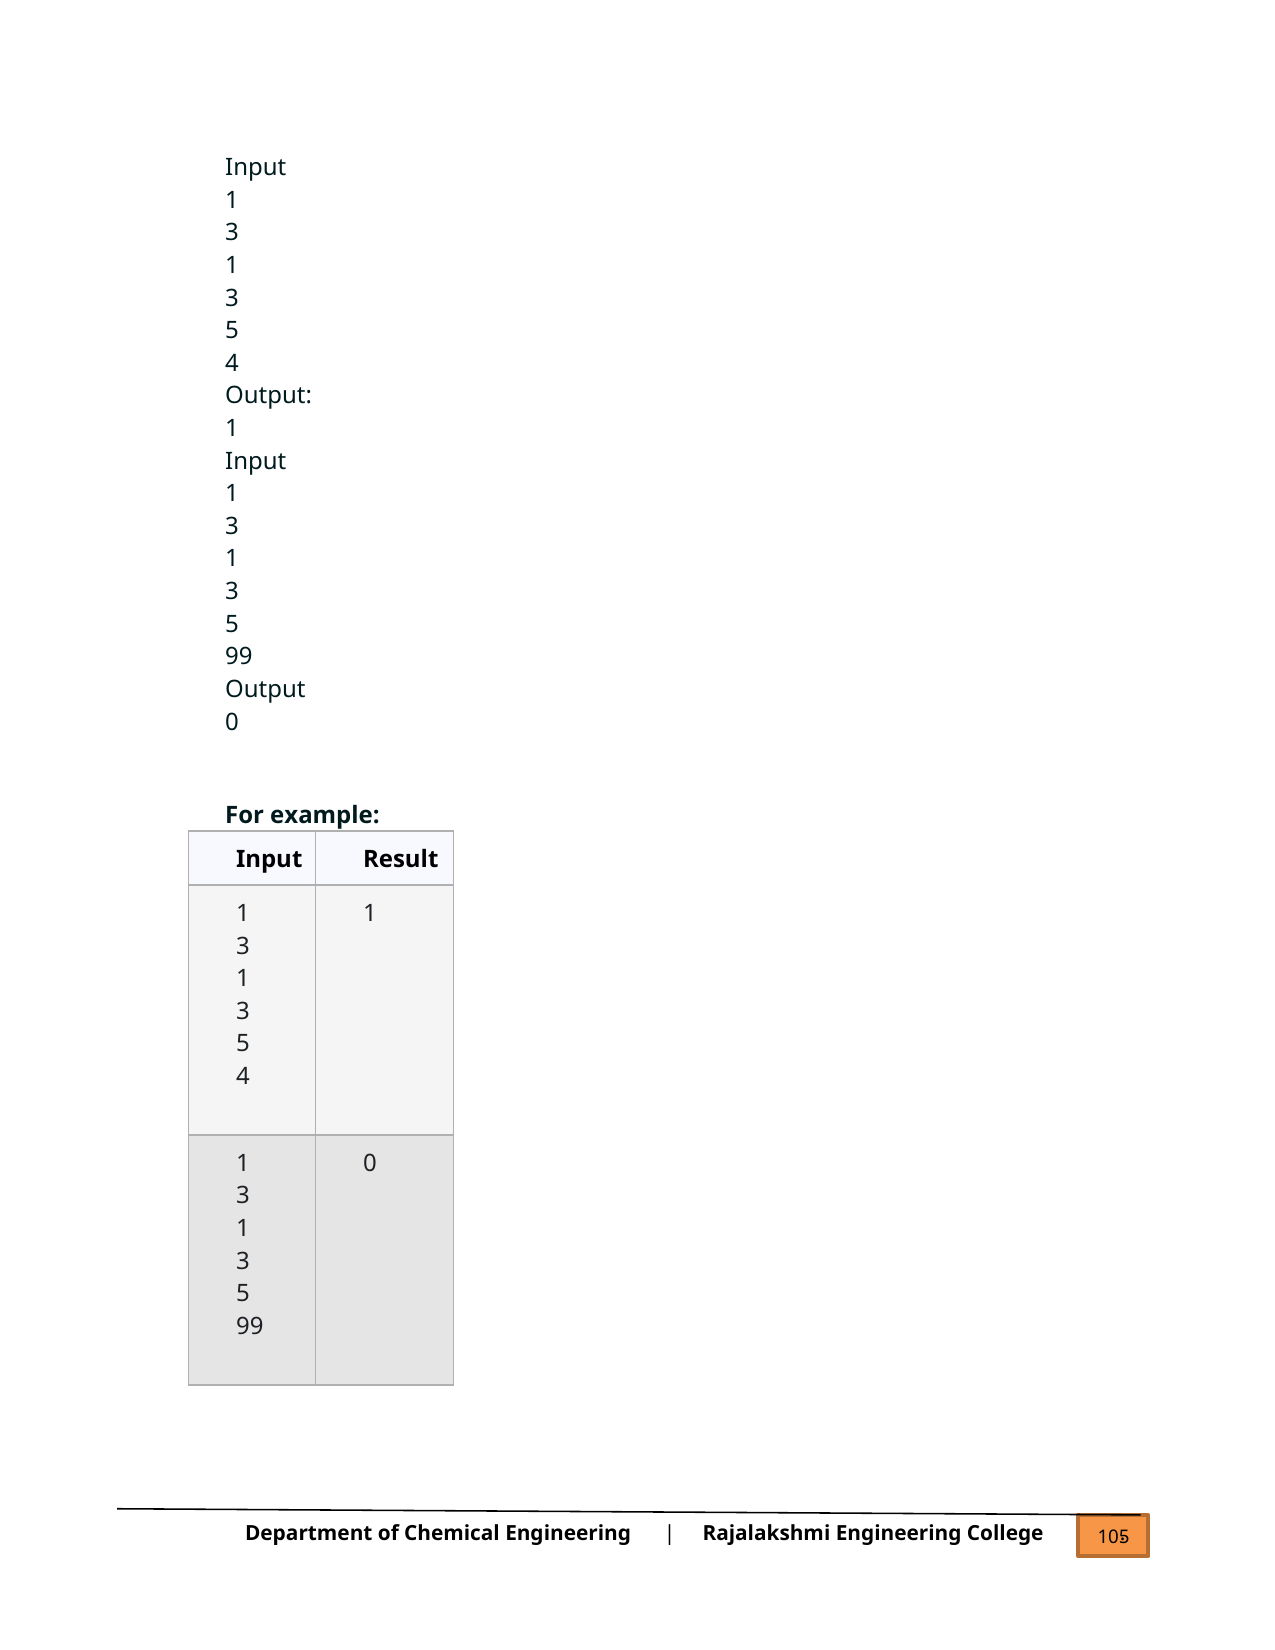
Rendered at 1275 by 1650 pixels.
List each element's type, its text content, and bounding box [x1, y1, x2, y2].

text 3 [225, 215, 1125, 248]
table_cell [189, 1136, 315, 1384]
text 3 [225, 280, 1125, 313]
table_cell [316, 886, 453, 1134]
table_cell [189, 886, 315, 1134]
text 5 [225, 313, 1125, 346]
text 1 [225, 183, 1125, 215]
text 0 [225, 704, 1125, 737]
text 1 [225, 541, 1125, 574]
text Input [225, 150, 1125, 183]
text Input [225, 443, 1125, 476]
text 3 [225, 574, 1125, 606]
text Output [225, 672, 1125, 704]
text For example: [225, 797, 1125, 830]
text 5 [225, 606, 1125, 639]
text 99 [225, 639, 1125, 672]
text 1 [225, 411, 1125, 443]
text 1 [225, 248, 1125, 280]
text 3 [225, 509, 1125, 541]
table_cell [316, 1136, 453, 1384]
text Output: [225, 378, 1125, 411]
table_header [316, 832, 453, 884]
text 1 [225, 476, 1125, 509]
text 4 [225, 346, 1125, 378]
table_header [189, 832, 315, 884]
